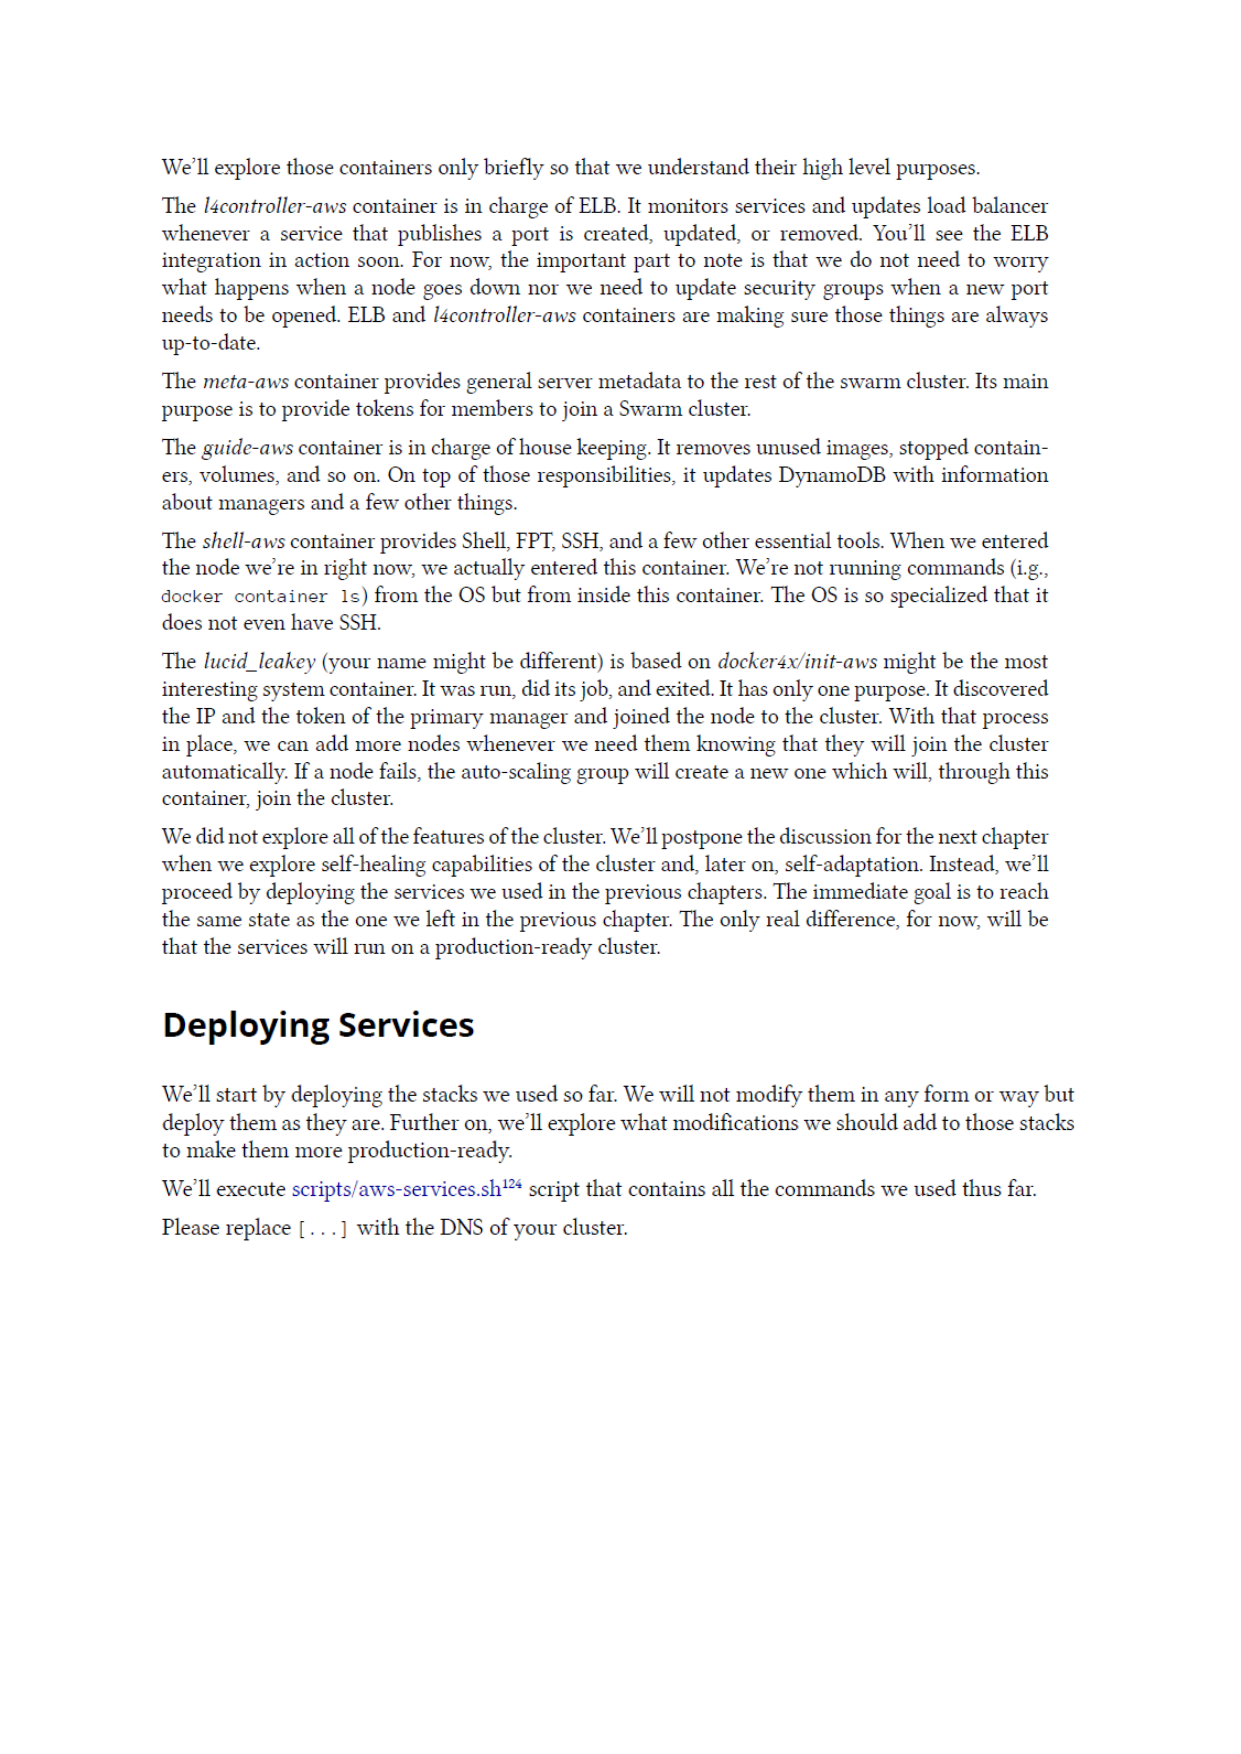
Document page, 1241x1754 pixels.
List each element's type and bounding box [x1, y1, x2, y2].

picture [150, 150, 1091, 987]
picture [150, 1005, 1091, 1253]
